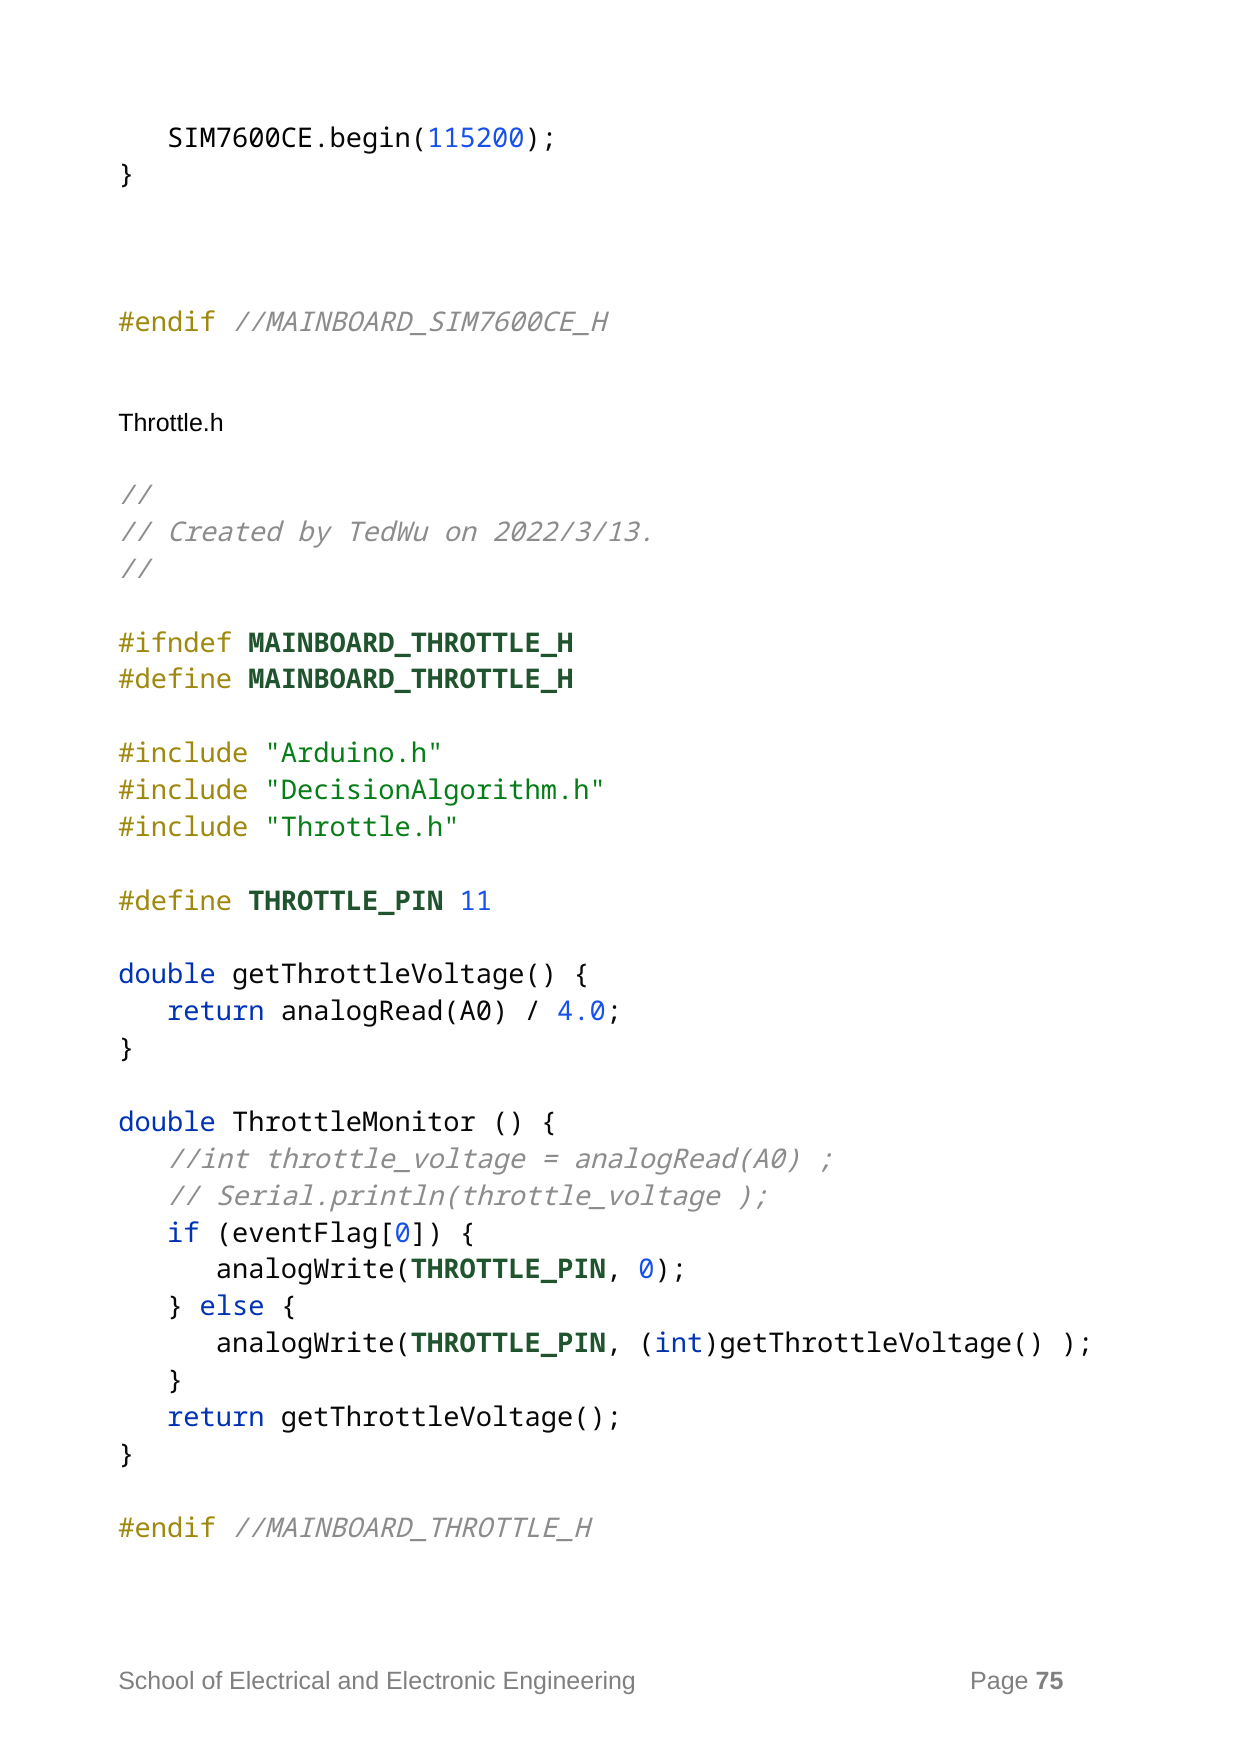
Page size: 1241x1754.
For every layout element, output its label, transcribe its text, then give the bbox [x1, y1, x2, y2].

text // // Created by TedWu on 2022/3/13. // #ifndef MAINBOARD_THROTTLE_H #define MAINBOARD_THROTTLE_H #include "Arduino.h" #include "DecisionAlgorithm.h" #include "Throttle.h" #define THROTTLE_PIN 11 double getThrottleVoltage() { return analogRead(A0) / 4.0; } double ThrottleMonitor () { //int throttle_voltage = analogRead(A0) ; // Serial.println(throttle_voltage ); if (eventFlag[0]) { analogWrite(THROTTLE_PIN, 0); } else { analogWrite(THROTTLE_PIN, (int)getThrottleVoltage() ); } return getThrottleVoltage(); } #endif //MAINBOARD_THROTTLE_H [118, 476, 1122, 1545]
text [118, 118, 1122, 339]
text Throttle.h [118, 407, 1122, 436]
